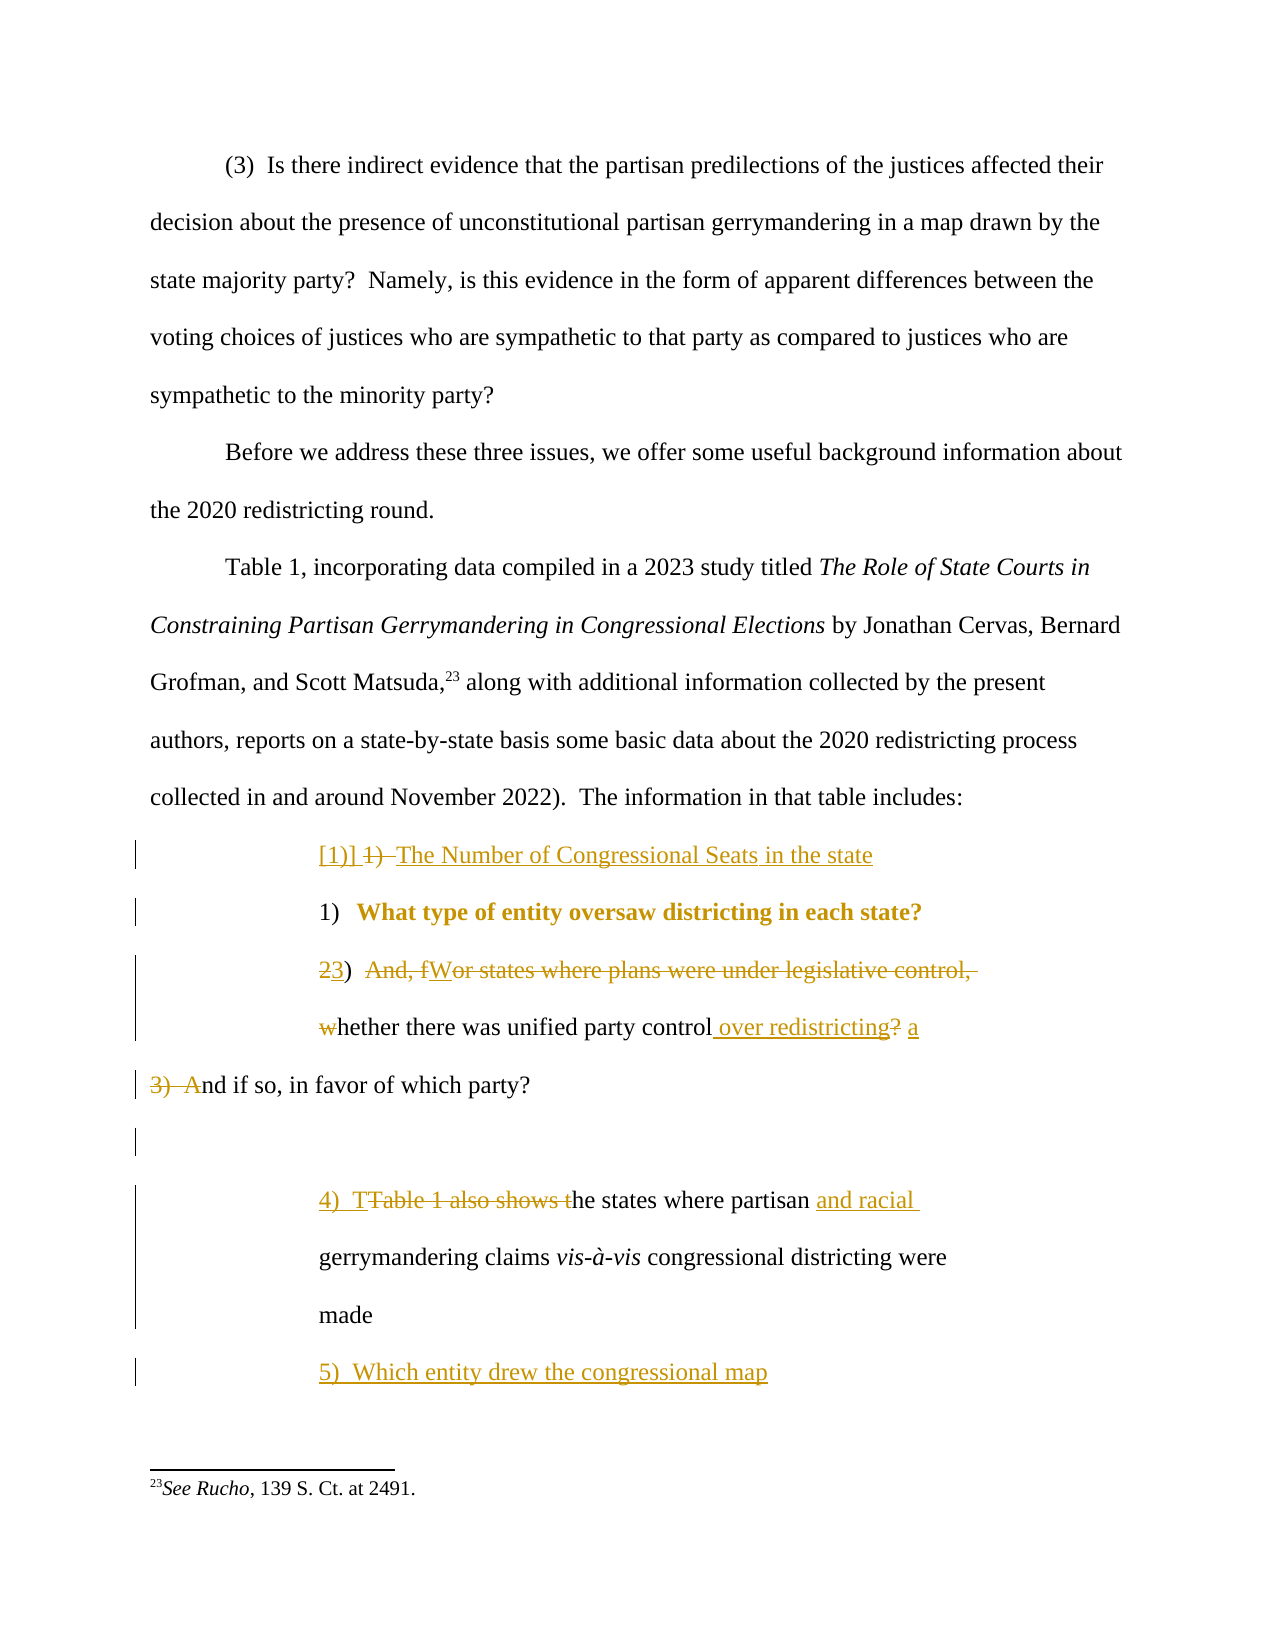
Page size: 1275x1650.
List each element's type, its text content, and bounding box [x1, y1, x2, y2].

text he states where partisan gerrymandering claims vis-à-vis congressional districting were made [319, 1185, 984, 1329]
text Before we address these three issues, we offer some useful background information about the 2020 redistricting round. [150, 437, 1125, 524]
text Table 1, incorporating data compiled in a 2023 study titled The Role of State Courts in Constraining Partisan Gerrymandering in Congressional Elections by Jonathan Cervas, Bernard Grofman, and Scott Matsuda, along with additional information collected by the present authors, reports on a state-by-state basis some basic data about the 2020 redistricting process collected in and around November 2022). The information in that table includes: [150, 552, 1125, 811]
text (3) Is there indirect evidence that the partisan predilections of the justices affected their decision about the presence of unconstitutional partisan gerrymandering in a map drawn by the state majority party? Namely, is this evidence in the form of apparent differences between the voting choices of justices who are sympathetic to that party as compared to justices who are sympathetic to the minority party? [150, 150, 1125, 409]
list What type of entity oversaw districting in each state? [319, 897, 984, 926]
text ) hether there was unified party control [319, 955, 984, 1041]
text nd if so, in favor of which party? [150, 1070, 984, 1099]
